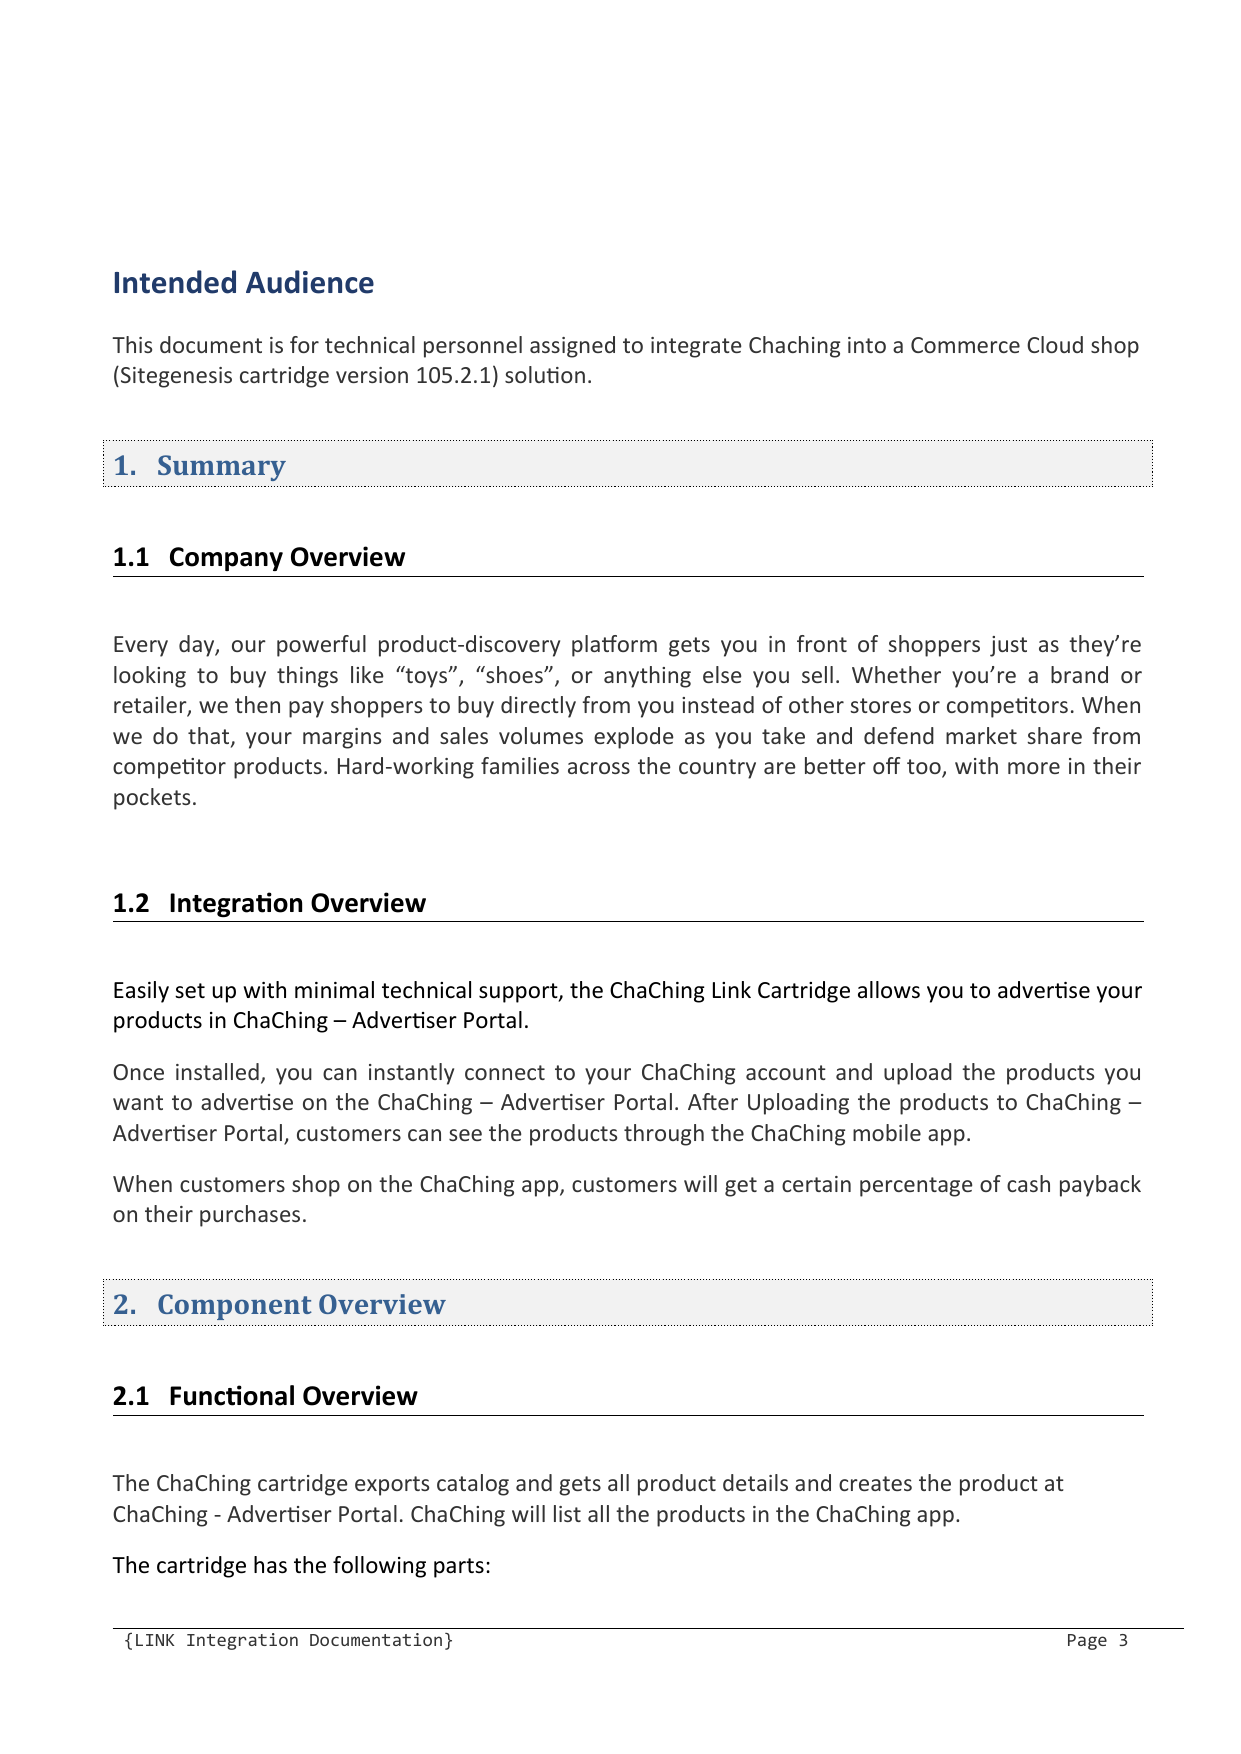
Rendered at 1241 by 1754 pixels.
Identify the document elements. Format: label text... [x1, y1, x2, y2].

subtitle Functional Overview [112, 1377, 1144, 1416]
text This document is for technical personnel assigned to integrate Chaching into a Commerce Cloud shop (Sitegenesis cartridge version 105.2.1) solution. [112, 329, 1144, 390]
subtitle Summary [103, 440, 1153, 487]
text The ChaChing cartridge exports catalog and gets all product details and creates the product at ChaChing - Advertiser Portal. ChaChing will list all the products in the ChaChing app. [112, 1467, 1144, 1528]
text The cartridge has the following parts: [112, 1549, 1144, 1579]
subtitle Integration Overview [112, 884, 1144, 922]
text Easily set up with minimal technical support, the ChaChing Link Cartridge allows you to advertise your products in ChaChing – Advertiser Portal. [112, 974, 1144, 1035]
subtitle Component Overview [103, 1279, 1153, 1326]
text Once installed, you can instantly connect to your ChaChing account and upload the products you want to advertise on the ChaChing – Advertiser Portal. After Uploading the products to ChaChing – Advertiser Portal, customers can see the products through the ChaChing mobile app. [112, 1056, 1144, 1147]
text Intended Audience [112, 262, 1144, 302]
text Every day, our powerful product-discovery platform gets you in front of shoppers just as they’re looking to buy things like “toys”, “shoes”, or anything else you sell. Whether you’re a brand or retailer, we then pay shoppers to buy directly from you instead of other stores or competitors. When we do that, your margins and sales volumes explode as you take and defend market share from competitor products. Hard-working families across the country are better off too, with more in their pockets. [112, 628, 1144, 811]
text When customers shop on the ChaChing app, customers will get a certain percentage of cash payback on their purchases. [112, 1168, 1144, 1229]
subtitle Company Overview [112, 538, 1144, 577]
